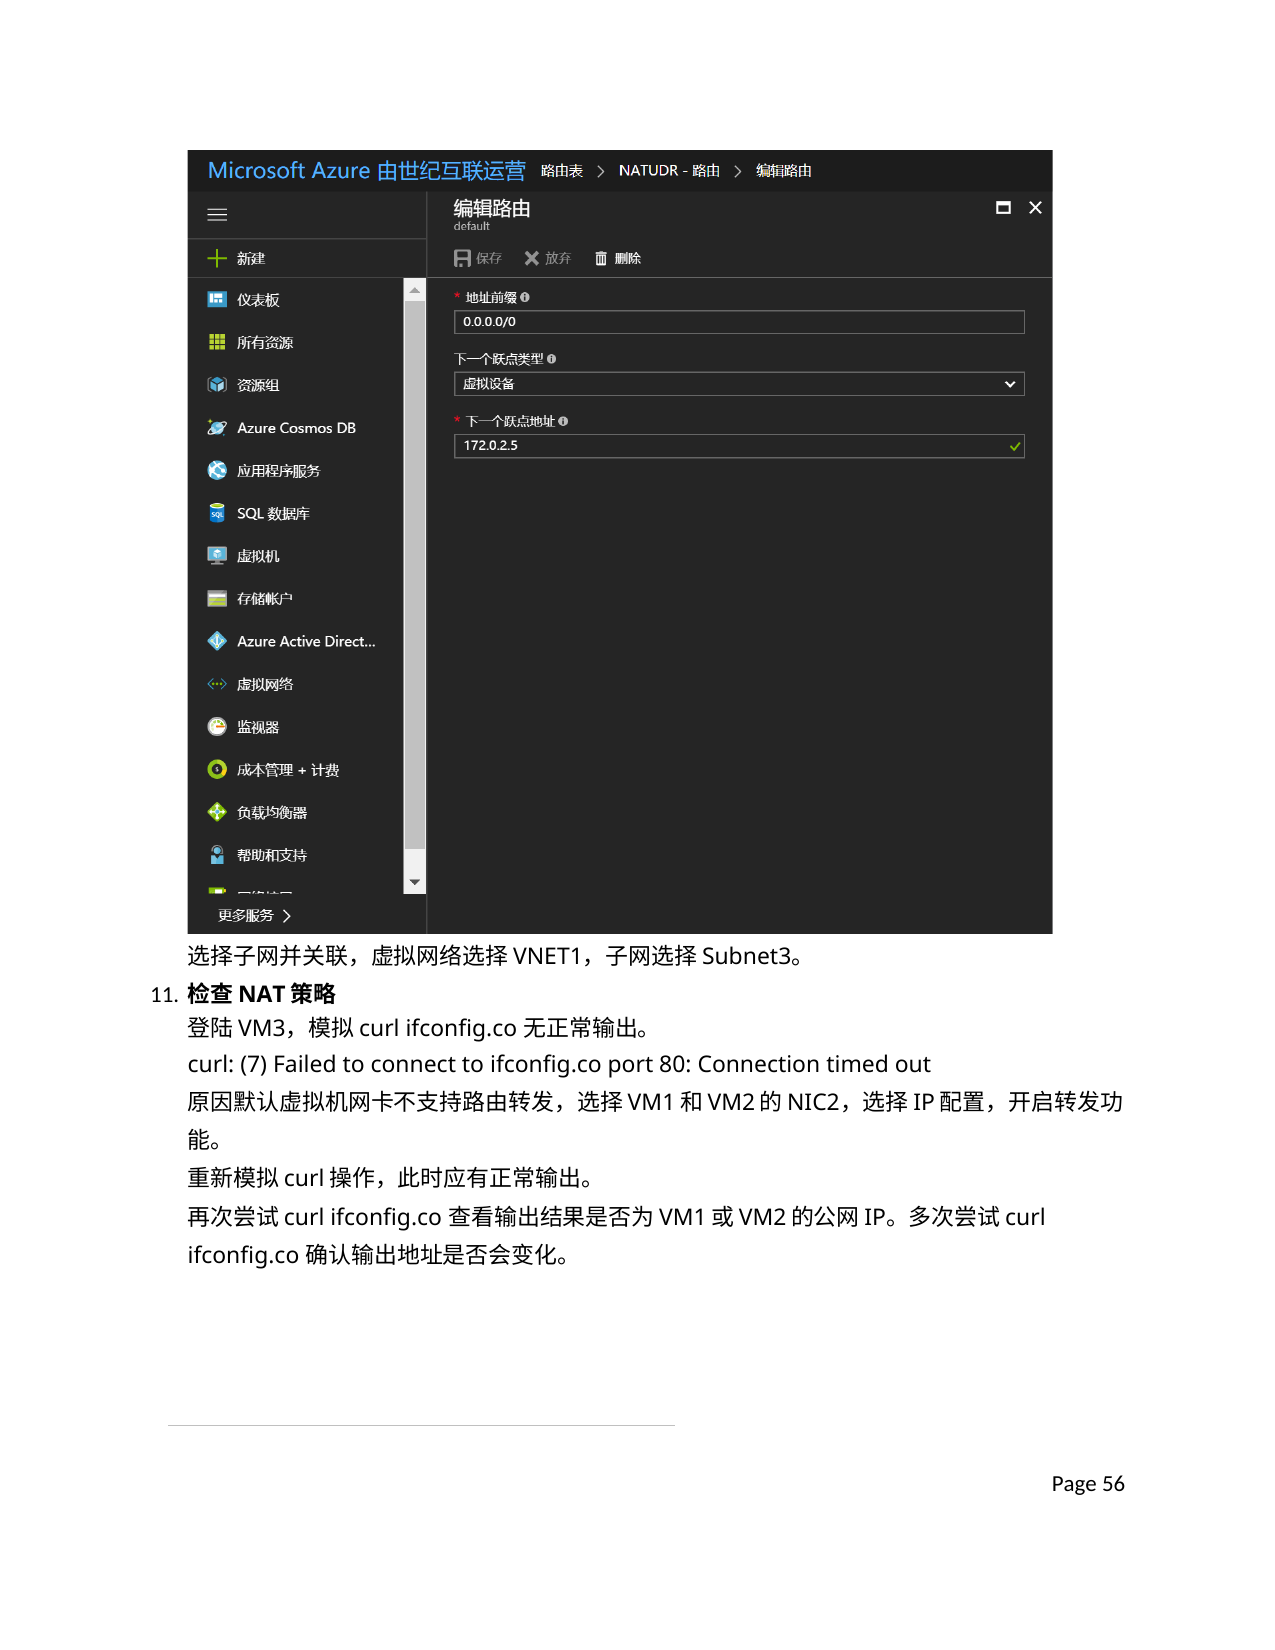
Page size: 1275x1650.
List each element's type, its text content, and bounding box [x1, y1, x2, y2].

list 重新模拟curl操作，此时应有正常输出。 [187, 1160, 1125, 1194]
list curl: (7) Failed to connect to ifconfig.co port 80: Connection timed out [187, 1048, 1125, 1079]
list 登陆VM3，模拟curl ifconfig.co 无正常输出。 [187, 1010, 1125, 1043]
list 再次尝试curl ifconfig.co 查看输出结果是否为VM1或VM2的公网IP。多次尝试curl ifconfig.co 确认输出地址是否会变化。 [187, 1199, 1125, 1270]
list 检查NAT策略 [150, 976, 1125, 1010]
list 选择子网并关联，虚拟网络选择VNET1，子网选择Subnet3。 [187, 938, 1125, 971]
list 原因默认虚拟机网卡不支持路由转发，选择VM1和VM2的NIC2，选择IP配置，开启转发功能。 [187, 1084, 1125, 1155]
picture [187, 150, 1053, 934]
